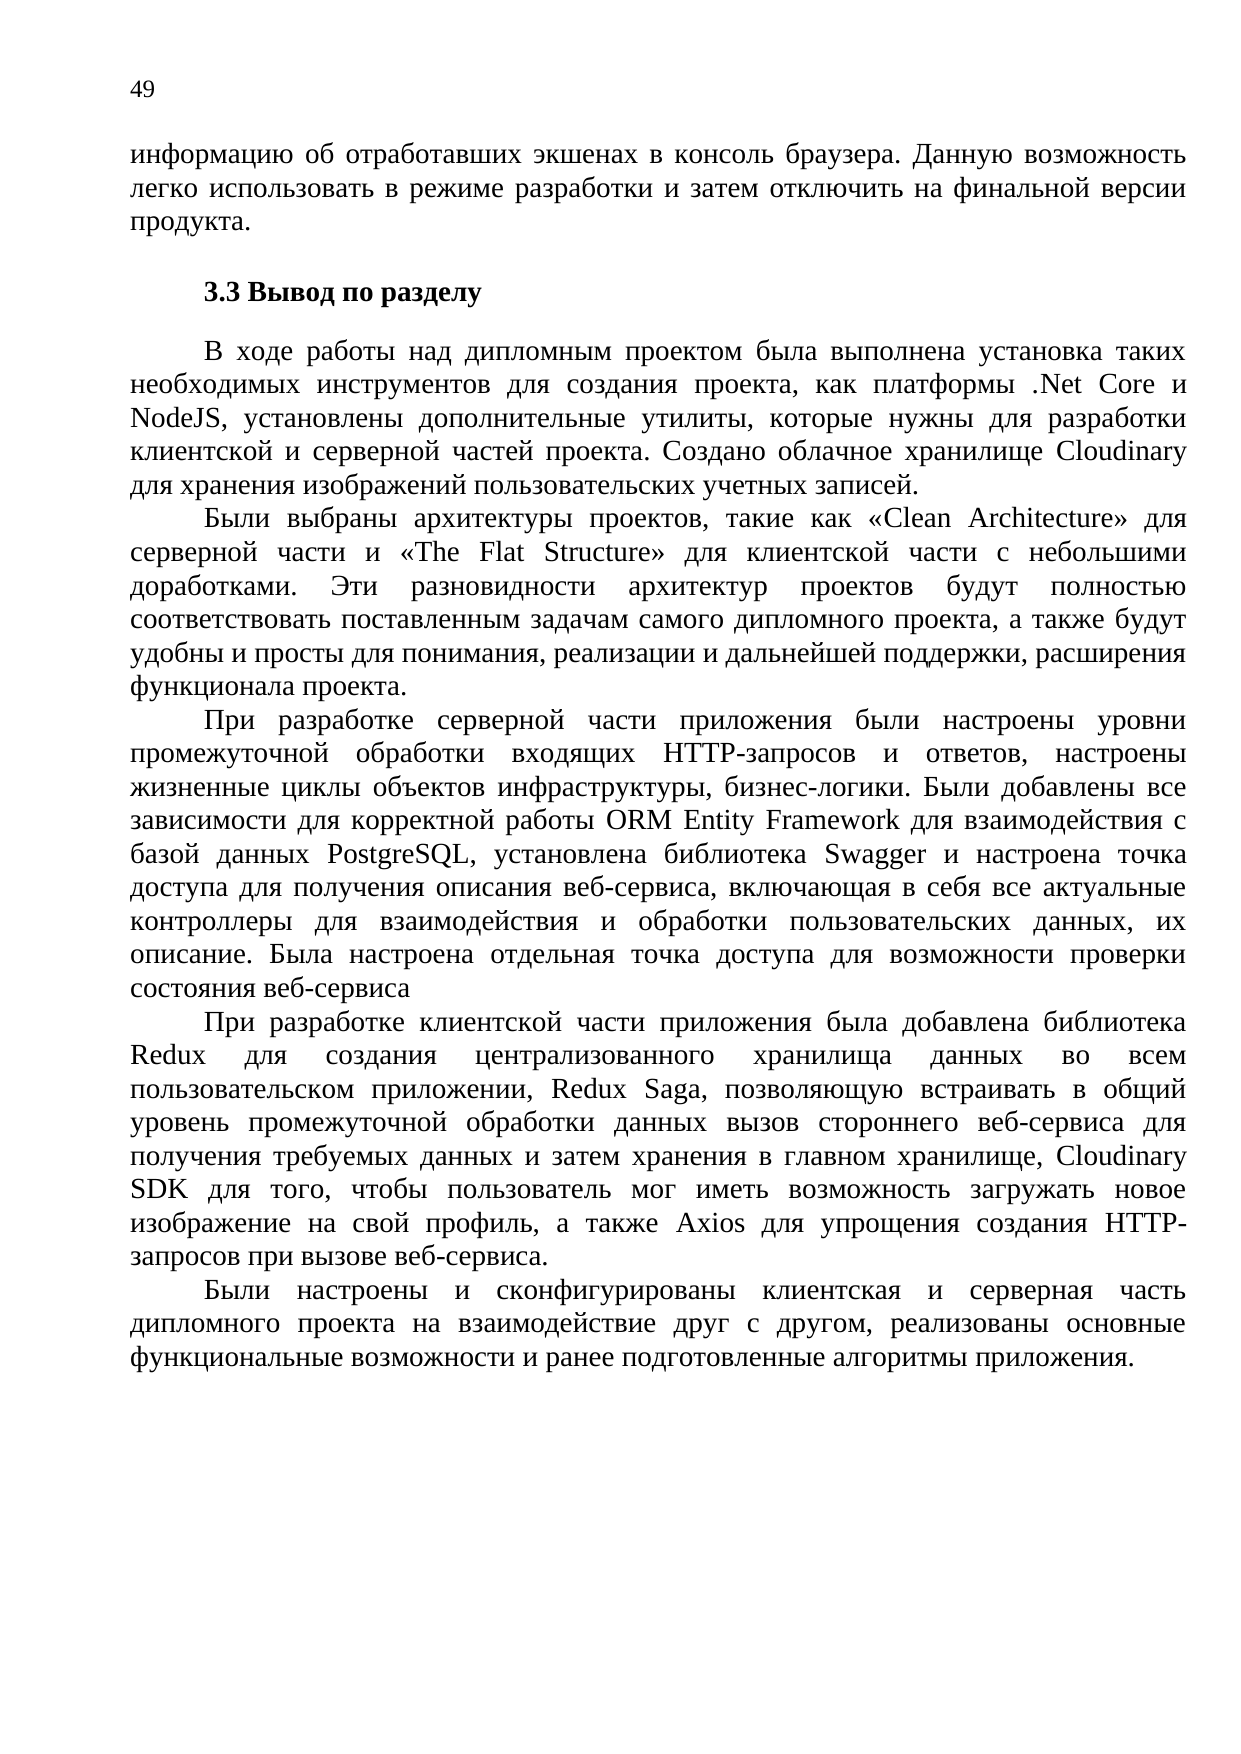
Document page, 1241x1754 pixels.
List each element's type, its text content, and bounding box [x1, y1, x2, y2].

text Были выбраны архитектуры проектов, такие как «Clean Architecture» для серверной части и «The Flat Structure» для клиентской части с небольшими доработками. Эти разновидности архитектур проектов будут полностью соответствовать поставленным задачам самого дипломного проекта, а также будут удобны и просты для понимания, реализации и дальнейшей поддержки, расширения функционала проекта. [130, 501, 1187, 702]
text В ходе работы над дипломным проектом была выполнена установка таких необходимых инструментов для создания проекта, как платформы .Net Core и NodeJS, установлены дополнительные утилиты, которые нужны для разработки клиентской и серверной частей проекта. Создано облачное хранилище Cloudinary для хранения изображений пользовательских учетных записей. [130, 333, 1187, 501]
text Были настроены и сконфигурированы клиентская и серверная часть дипломного проекта на взаимодействие друг с другом, реализованы основные функциональные возможности и ранее подготовленные алгоритмы приложения. [130, 1272, 1187, 1373]
text При разработке клиентской части приложения была добавлена библиотека Redux для создания централизованного хранилища данных во всем пользовательском приложении, Redux Saga, позволяющую встраивать в общий уровень промежуточной обработки данных вызов стороннего веб-сервиса для получения требуемых данных и затем хранения в главном хранилище, Cloudinary SDK для того, чтобы пользователь мог иметь возможность загружать новое изображение на свой профиль, а также Axios для упрощения создания HTTP-запросов при вызове веб-сервиса. [130, 1004, 1187, 1272]
text При разработке серверной части приложения были настроены уровни промежуточной обработки входящих HTTP-запросов и ответов, настроены жизненные циклы объектов инфраструктуры, бизнес-логики. Были добавлены все зависимости для корректной работы ORM Entity Framework для взаимодействия с базой данных PostgreSQL, установлена библиотека Swagger и настроена точка доступа для получения описания веб-сервиса, включающая в себя все актуальные контроллеры для взаимодействия и обработки пользовательских данных, их описание. Была настроена отдельная точка доступа для возможности проверки состояния веб-сервиса [130, 702, 1187, 1004]
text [130, 136, 1187, 237]
list Вывод по разделу [130, 274, 1187, 308]
